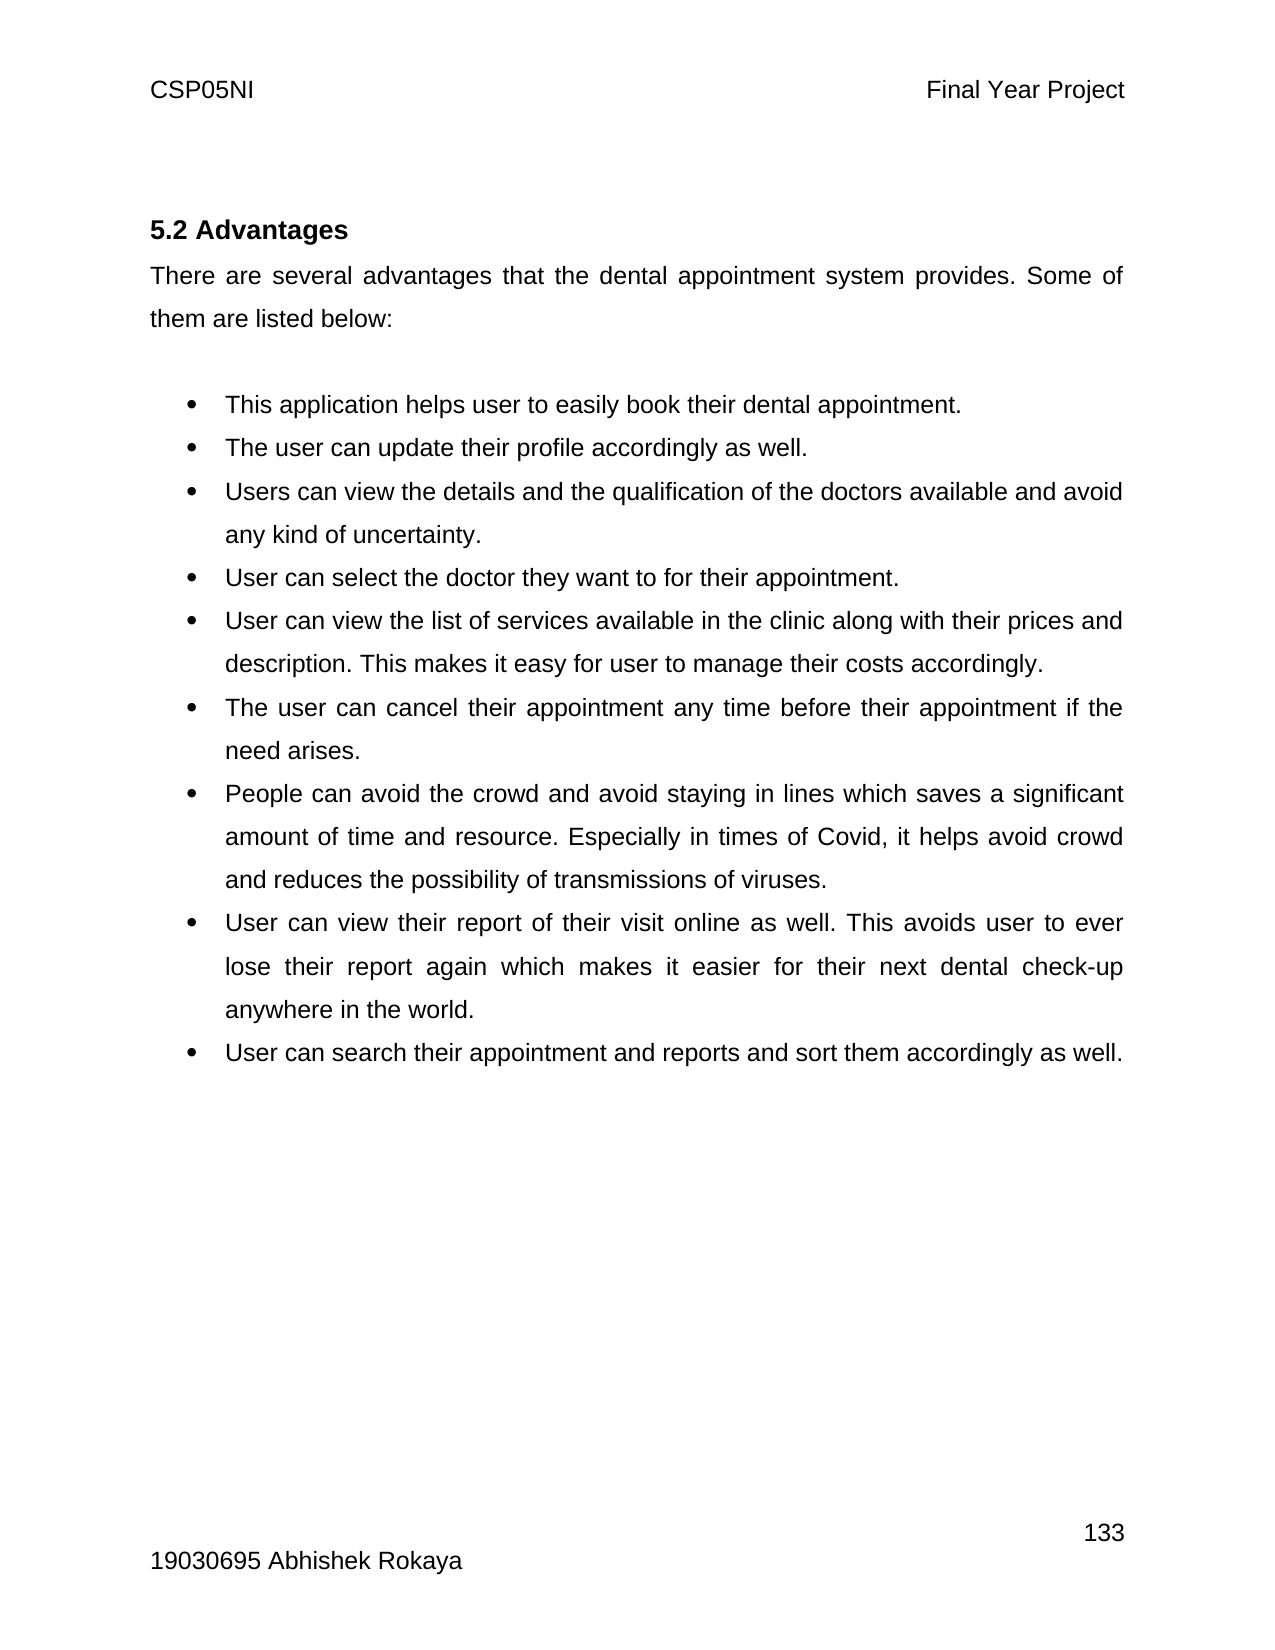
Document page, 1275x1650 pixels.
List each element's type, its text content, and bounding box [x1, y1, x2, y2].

list People can avoid the crowd and avoid staying in lines which saves a significant amount of time and resource. Especially in times of Covid, it helps avoid crowd and reduces the possibility of transmissions of viruses. [187, 779, 1125, 894]
list The user can cancel their appointment any time before their appointment if the need arises. [187, 693, 1125, 764]
subtitle 5.2 Advantages [150, 214, 1125, 245]
list Users can view the details and the qualification of the doctors available and avoid any kind of uncertainty. [187, 477, 1125, 549]
list User can search their appointment and reports and sort them accordingly as well. [187, 1038, 1125, 1067]
list User can view their report of their visit online as well. This avoids user to ever lose their report again which makes it easier for their next dental check-up anywhere in the world. [187, 908, 1125, 1023]
list User can select the doctor they want to for their appointment. [187, 563, 1125, 592]
list This application helps user to easily book their dental appointment. [187, 390, 1125, 419]
list User can view the list of services available in the clinic along with their prices and description. This makes it easy for user to manage their costs accordingly. [187, 606, 1125, 678]
list The user can update their profile accordingly as well. [187, 433, 1125, 462]
text There are several advantages that the dental appointment system provides. Some of them are listed below: [150, 261, 1125, 333]
